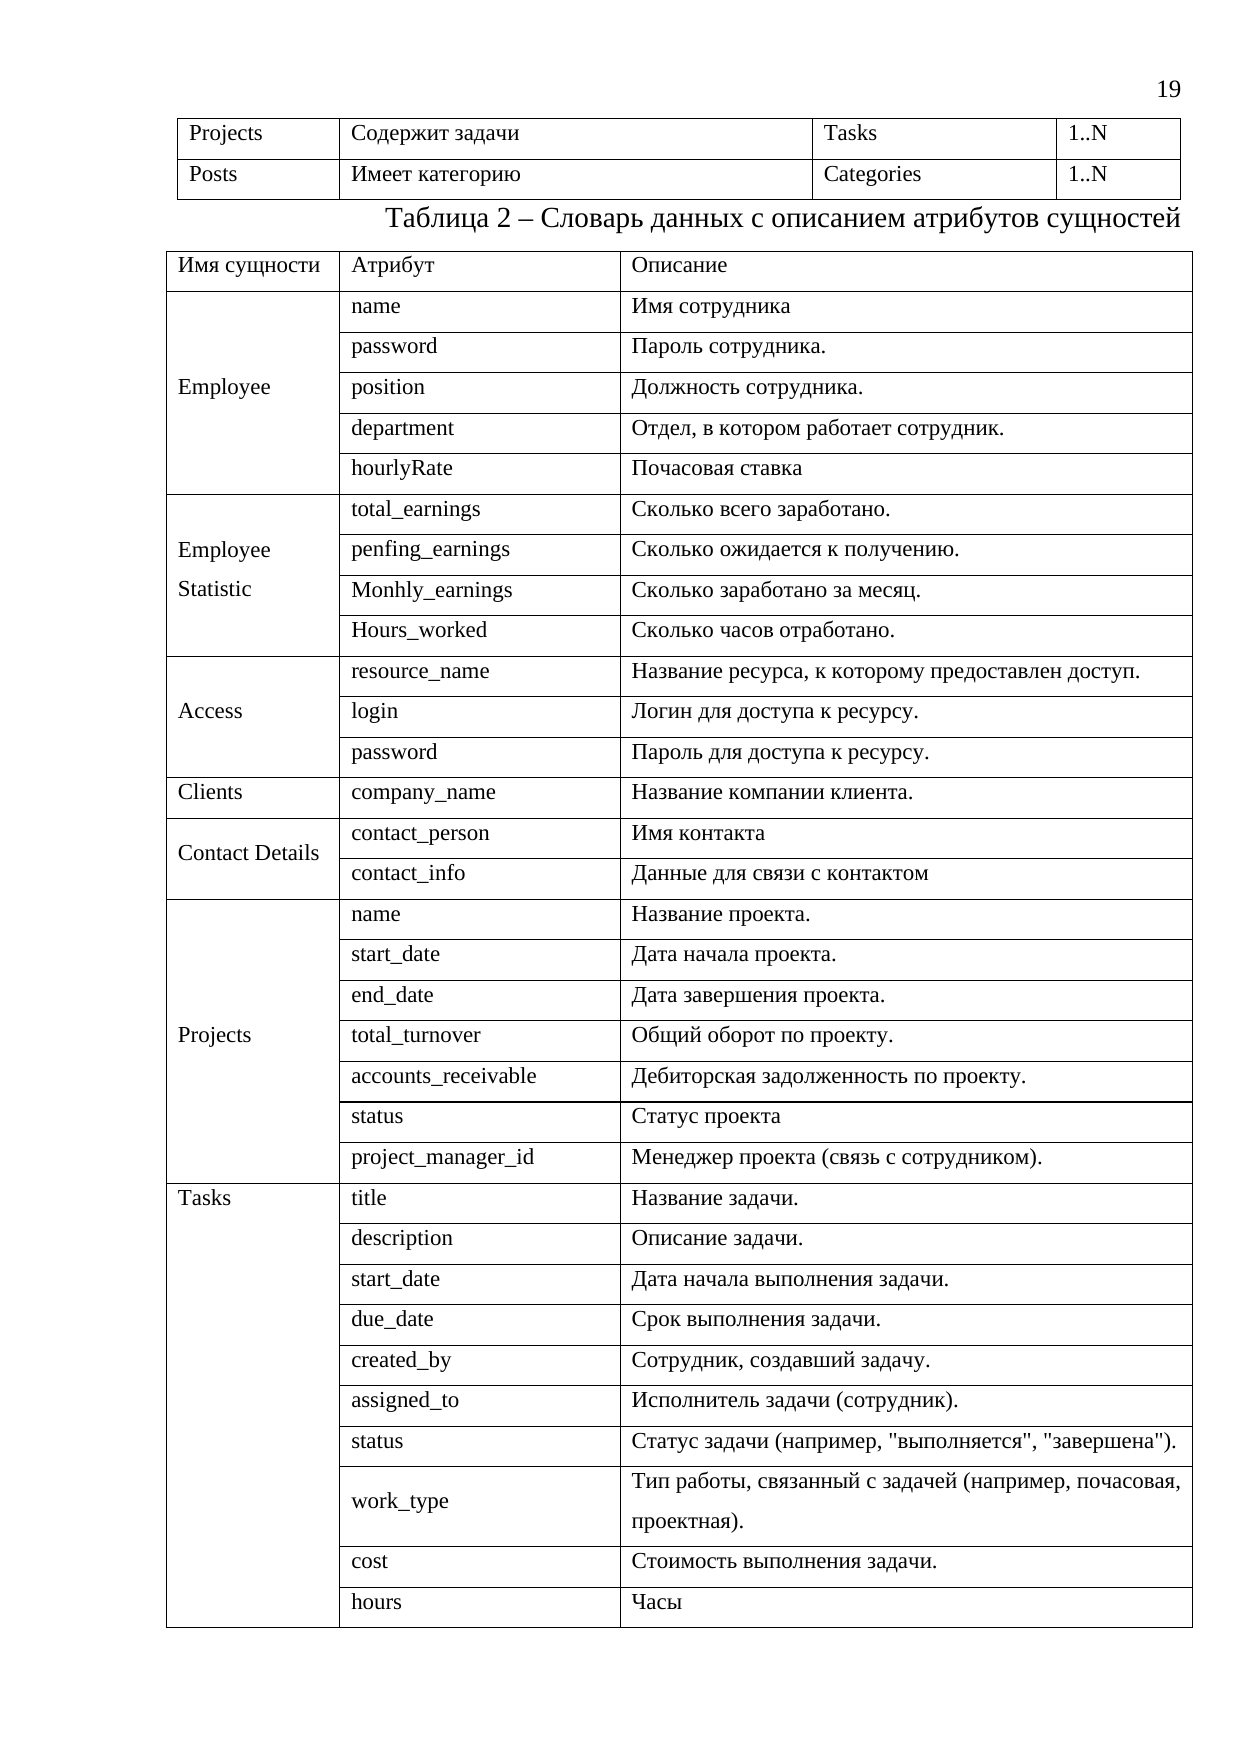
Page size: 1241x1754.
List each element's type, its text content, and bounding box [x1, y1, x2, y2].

table_cell created_by [340, 1346, 620, 1385]
table_cell Дата начала проекта. [621, 940, 1192, 980]
table_header Имя сущности [167, 252, 339, 291]
table_cell Projects [167, 900, 339, 1182]
table_cell cost [340, 1547, 620, 1587]
table_cell work_type [340, 1467, 620, 1546]
table_cell status [340, 1427, 620, 1466]
table_cell Дата начала выполнения задачи. [621, 1265, 1192, 1304]
table_cell Описание задачи. [621, 1224, 1192, 1263]
table_cell Почасовая ставка [621, 454, 1192, 494]
table_cell total_turnover [340, 1021, 620, 1061]
table_cell Имеет категорию [340, 160, 812, 199]
table_header Атрибут [340, 252, 620, 291]
table_cell password [340, 738, 620, 777]
table_cell start_date [340, 1265, 620, 1304]
table_cell Clients [167, 778, 339, 818]
table_cell Сколько заработано за месяц. [621, 576, 1192, 615]
table_cell Тип работы, связанный с задачей (например, почасовая, проектная). [621, 1467, 1192, 1546]
table_cell Projects [178, 119, 339, 159]
table_cell Название проекта. [621, 900, 1192, 939]
table_cell Имя сотрудника [621, 292, 1192, 332]
table_cell 1..N [1057, 119, 1180, 159]
table_cell Monhly_earnings [340, 576, 620, 615]
table_cell hourlyRate [340, 454, 620, 494]
table_cell start_date [340, 940, 620, 980]
table_cell Пароль сотрудника. [621, 333, 1192, 372]
table_cell Дебиторская задолженность по проекту. [621, 1062, 1192, 1101]
table_cell Логин для доступа к ресурсу. [621, 697, 1192, 737]
table_cell contact_person [340, 819, 620, 858]
table_cell login [340, 697, 620, 737]
table_cell Сотрудник, создавший задачу. [621, 1346, 1192, 1385]
table_cell hours [340, 1588, 620, 1627]
table_cell Contact Details [167, 819, 339, 899]
table_cell Сколько ожидается к получению. [621, 535, 1192, 575]
table_cell Дата завершения проекта. [621, 981, 1192, 1020]
text Таблица 2 – Словарь данных с описанием атрибутов сущностей [259, 200, 1181, 234]
table_cell assigned_to [340, 1386, 620, 1426]
table_cell Сколько всего заработано. [621, 495, 1192, 534]
table_cell Должность сотрудника. [621, 373, 1192, 413]
table_cell Название ресурса, к которому предоставлен доступ. [621, 657, 1192, 696]
table_cell name [340, 900, 620, 939]
table_cell description [340, 1224, 620, 1263]
table_cell contact_info [340, 859, 620, 899]
table_cell Сколько часов отработано. [621, 616, 1192, 656]
table_cell Данные для связи с контактом [621, 859, 1192, 899]
table_cell due_date [340, 1305, 620, 1344]
table_cell Employee Statistic [167, 495, 339, 656]
table_cell Access [167, 657, 339, 777]
table_cell Содержит задачи [340, 119, 812, 159]
table_cell Tasks [813, 119, 1056, 159]
table_cell accounts_receivable [340, 1062, 620, 1101]
table_cell Имя контакта [621, 819, 1192, 858]
table_cell Общий оборот по проекту. [621, 1021, 1192, 1061]
table_cell Статус проекта [621, 1103, 1192, 1142]
table_cell resource_name [340, 657, 620, 696]
table_cell Менеджер проекта (связь с сотрудником). [621, 1143, 1192, 1182]
table_cell Статус задачи (например, "выполняется", "завершена"). [621, 1427, 1192, 1466]
table_cell Срок выполнения задачи. [621, 1305, 1192, 1344]
table_cell Hours_worked [340, 616, 620, 656]
table_cell company_name [340, 778, 620, 818]
table_cell total_earnings [340, 495, 620, 534]
table_cell penfing_earnings [340, 535, 620, 575]
table_cell name [340, 292, 620, 332]
table_cell Часы [621, 1588, 1192, 1627]
table_cell Отдел, в котором работает сотрудник. [621, 414, 1192, 453]
table_cell position [340, 373, 620, 413]
table_cell status [340, 1103, 620, 1142]
table_cell Пароль для доступа к ресурсу. [621, 738, 1192, 777]
table_cell Название компании клиента. [621, 778, 1192, 818]
table_cell title [340, 1184, 620, 1223]
table_cell Posts [178, 160, 339, 199]
table_header Описание [621, 252, 1192, 291]
table_cell Categories [813, 160, 1056, 199]
table_cell Employee [167, 292, 339, 494]
table_cell 1..N [1057, 160, 1180, 199]
table_cell Исполнитель задачи (сотрудник). [621, 1386, 1192, 1426]
table_cell project_manager_id [340, 1143, 620, 1182]
table_cell department [340, 414, 620, 453]
table_cell Название задачи. [621, 1184, 1192, 1223]
table_cell Tasks [167, 1184, 339, 1627]
table_cell end_date [340, 981, 620, 1020]
table_cell password [340, 333, 620, 372]
table_cell Стоимость выполнения задачи. [621, 1547, 1192, 1587]
